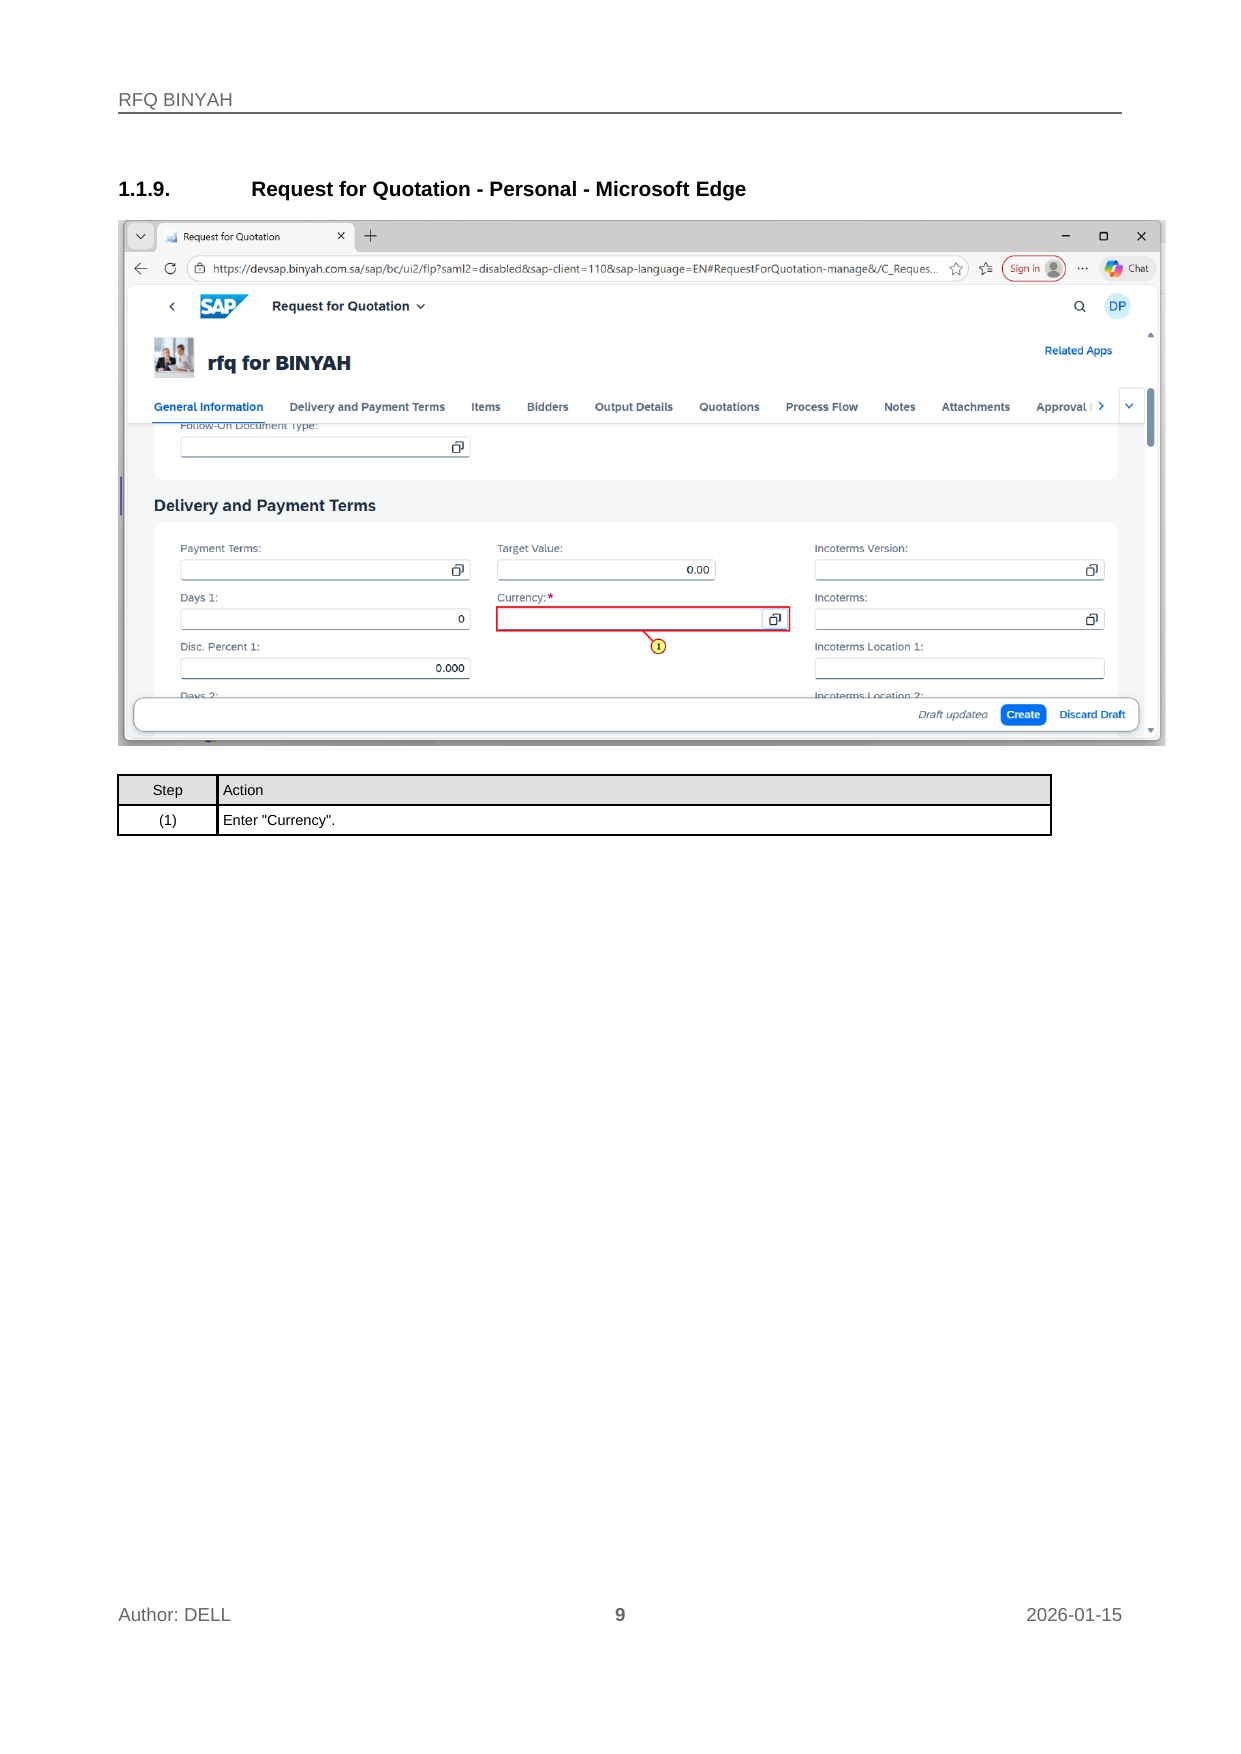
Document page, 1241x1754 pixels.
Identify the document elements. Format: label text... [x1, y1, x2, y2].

table_cell (1) [119, 806, 216, 834]
table_header Step [119, 776, 216, 804]
table_header Action [219, 776, 1050, 804]
text Request for Quotation - Personal - Microsoft​ Edge [118, 177, 1122, 201]
picture [118, 220, 1166, 746]
table_cell Enter "Currency". [219, 806, 1050, 834]
